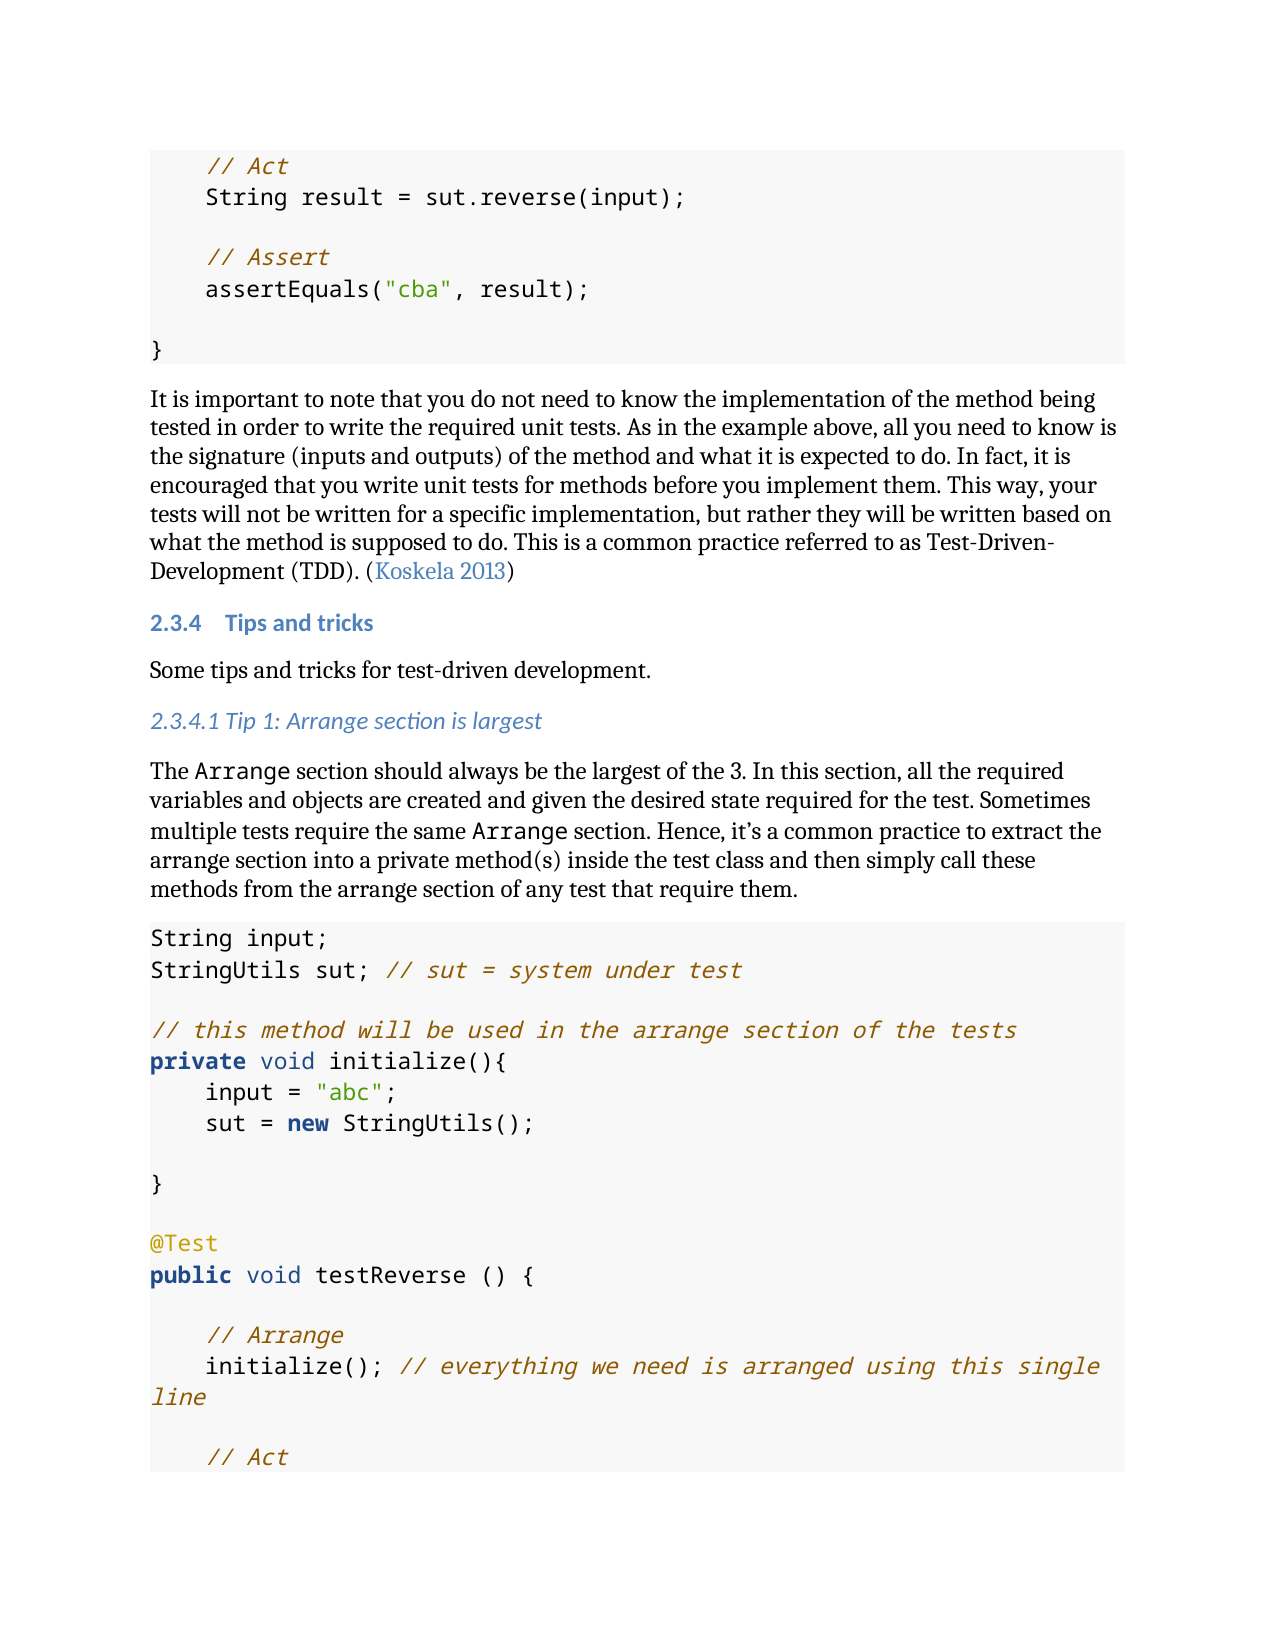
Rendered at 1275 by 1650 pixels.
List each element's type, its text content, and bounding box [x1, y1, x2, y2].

subtitle 2.3.4.1 Tip 1: Arrange section is largest [150, 706, 1125, 736]
text Some tips and tricks for test-driven development. [150, 656, 1125, 685]
text It is important to note that you do not need to know the implementation of the method being tested in order to write the required unit tests. As in the example above, all you need to know is the signature (inputs and outputs) of the method and what it is expected to do. In fact, it is encouraged that you write unit tests for methods before you implement them. This way, your tests will not be written for a specific implementation, but rather they will be written based on what the method is supposed to do. This is a common practice referred to as Test-Driven-Development (TDD). (Koskela 2013) [150, 384, 1125, 586]
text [150, 922, 1125, 1472]
subtitle 2.3.4 Tips and tricks [150, 607, 1125, 637]
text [150, 150, 1125, 364]
text The Arrange section should always be the largest of the 3. In this section, all the required variables and objects are created and given the desired state required for the test. Sometimes multiple tests require the same Arrange section. Hence, it’s a common practice to extract the arrange section into a private method(s) inside the test class and then simply call these methods from the arrange section of any test that require them. [150, 755, 1125, 903]
